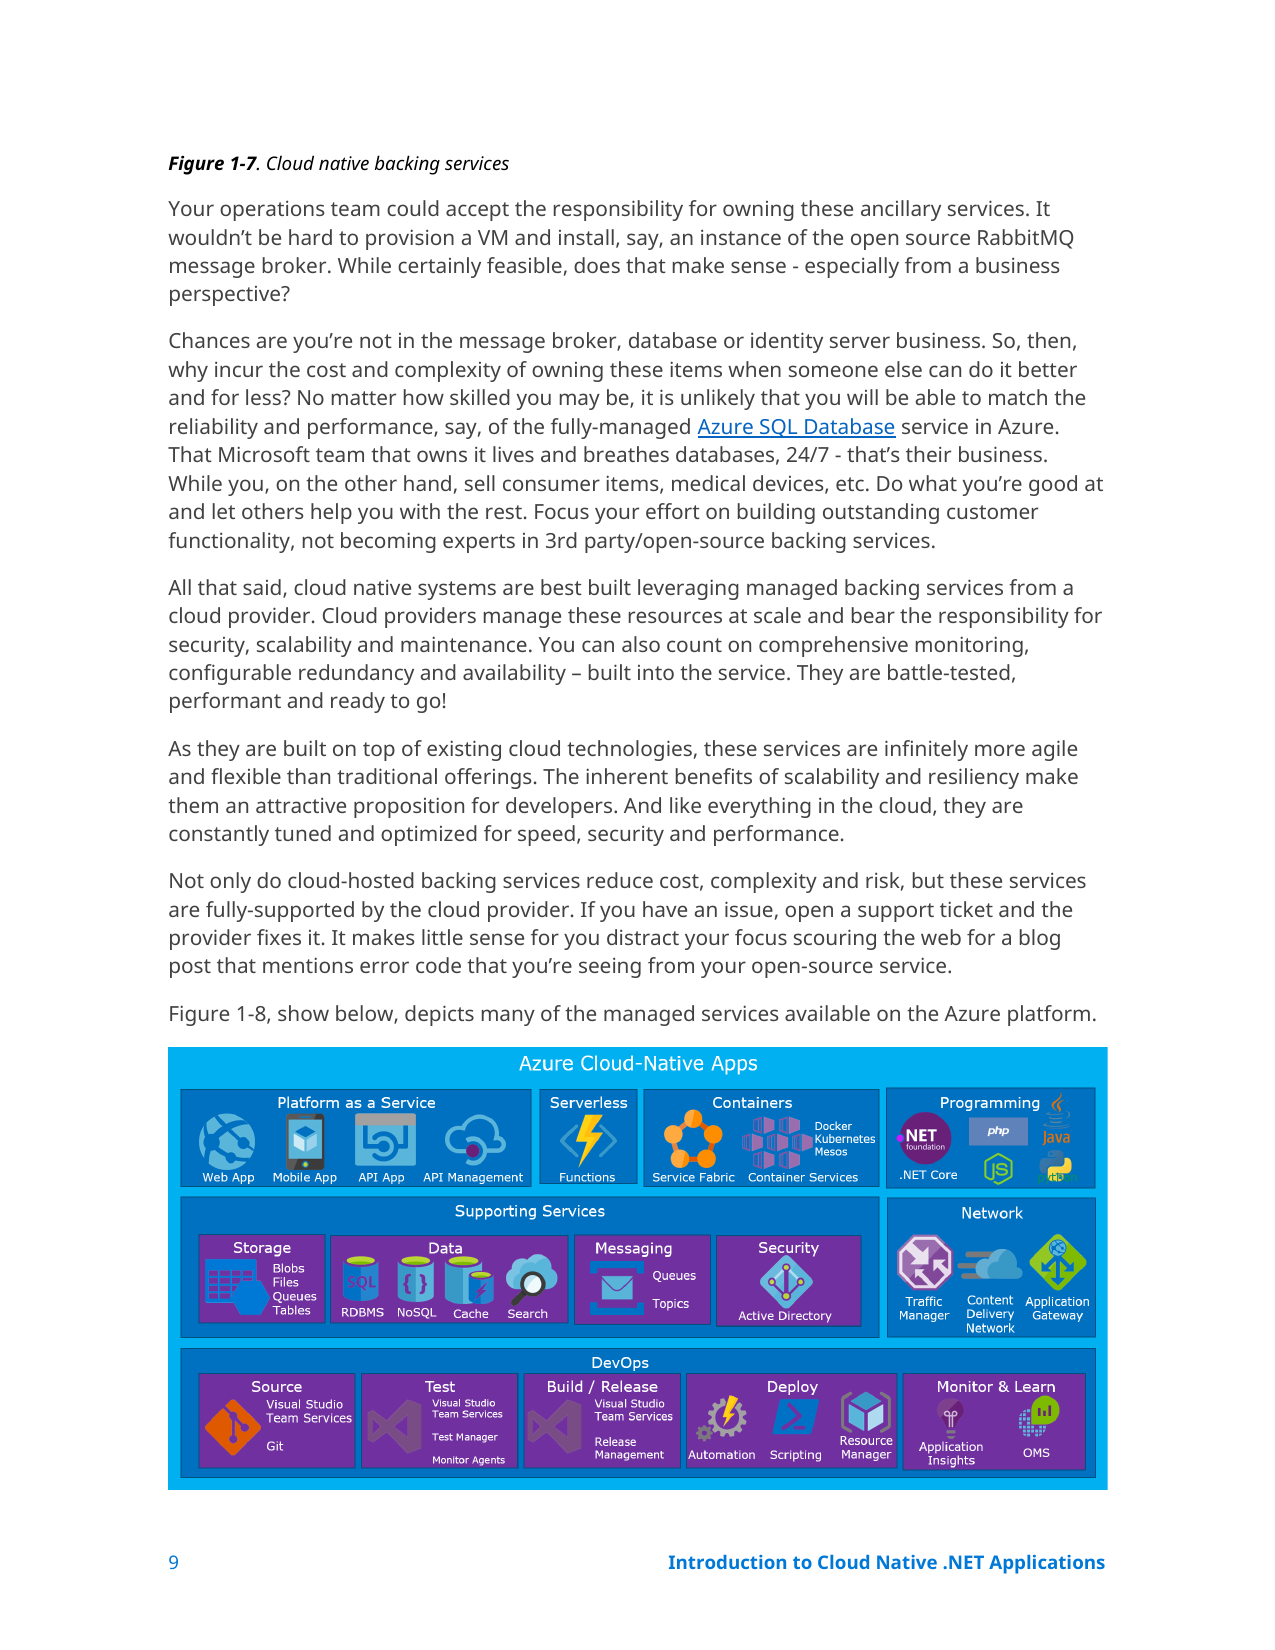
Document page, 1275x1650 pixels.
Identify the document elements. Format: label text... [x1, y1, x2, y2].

text All that said, cloud native systems are best built leveraging managed backing services from a cloud provider. Cloud providers manage these resources at scale and bear the responsibility for security, scalability and maintenance. You can also count on comprehensive monitoring, configurable redundancy and availability – built into the service. They are battle-tested, performant and ready to go! [168, 573, 1107, 715]
text As they are built on top of existing cloud technologies, these services are infinitely more agile and flexible than traditional offerings. The inherent benefits of scalability and resiliency make them an attractive proposition for developers. And like everything in the cloud, they are constantly tuned and optimized for speed, security and performance. [168, 734, 1107, 848]
picture [541, 1090, 636, 1183]
text Your operations team could accept the responsibility for owning these ancillary services. It wouldn’t be hard to provision a VM and install, say, an instance of the open source RabbitMQ message broker. While certainly feasible, does that make sense - especially from a business perspective? [168, 194, 1107, 308]
picture [645, 1090, 878, 1186]
picture [182, 1198, 878, 1337]
picture [182, 1090, 530, 1186]
picture [738, 1060, 743, 1074]
text Figure 1-8, show below, depicts many of the managed services available on the Azure platform. [168, 999, 1107, 1027]
picture [182, 1349, 1095, 1477]
text Chances are you’re not in the message broker, database or identity server business. So, then, why incur the cost and complexity of owning these items when someone else can do it better and for less? No matter how skilled you may be, it is unlikely that you will be able to match the reliability and performance, say, of the fully-managed Azure SQL Database service in Azure. That Microsoft team that owns it lives and breathes databases, 24/7 - that’s their business. While you, on the other hand, sell consumer items, medical devices, etc. Do what you’re good at and let others help you with the rest. Focus your effort on building outstanding customer functionality, not becoming experts in 3rd party/open-source backing services. [168, 327, 1107, 554]
text Figure 1-7. Cloud native backing services [168, 150, 1107, 176]
text Not only do cloud-hosted backing services reduce cost, complexity and risk, but these services are fully-supported by the cloud provider. If you have an issue, open a support ticket and the provider fixes it. It makes little sense for you distract your focus scouring the web for a blog post that mentions error code that you’re seeing from your open-source service. [168, 866, 1107, 980]
picture [888, 1199, 1095, 1336]
picture [887, 1089, 1094, 1187]
